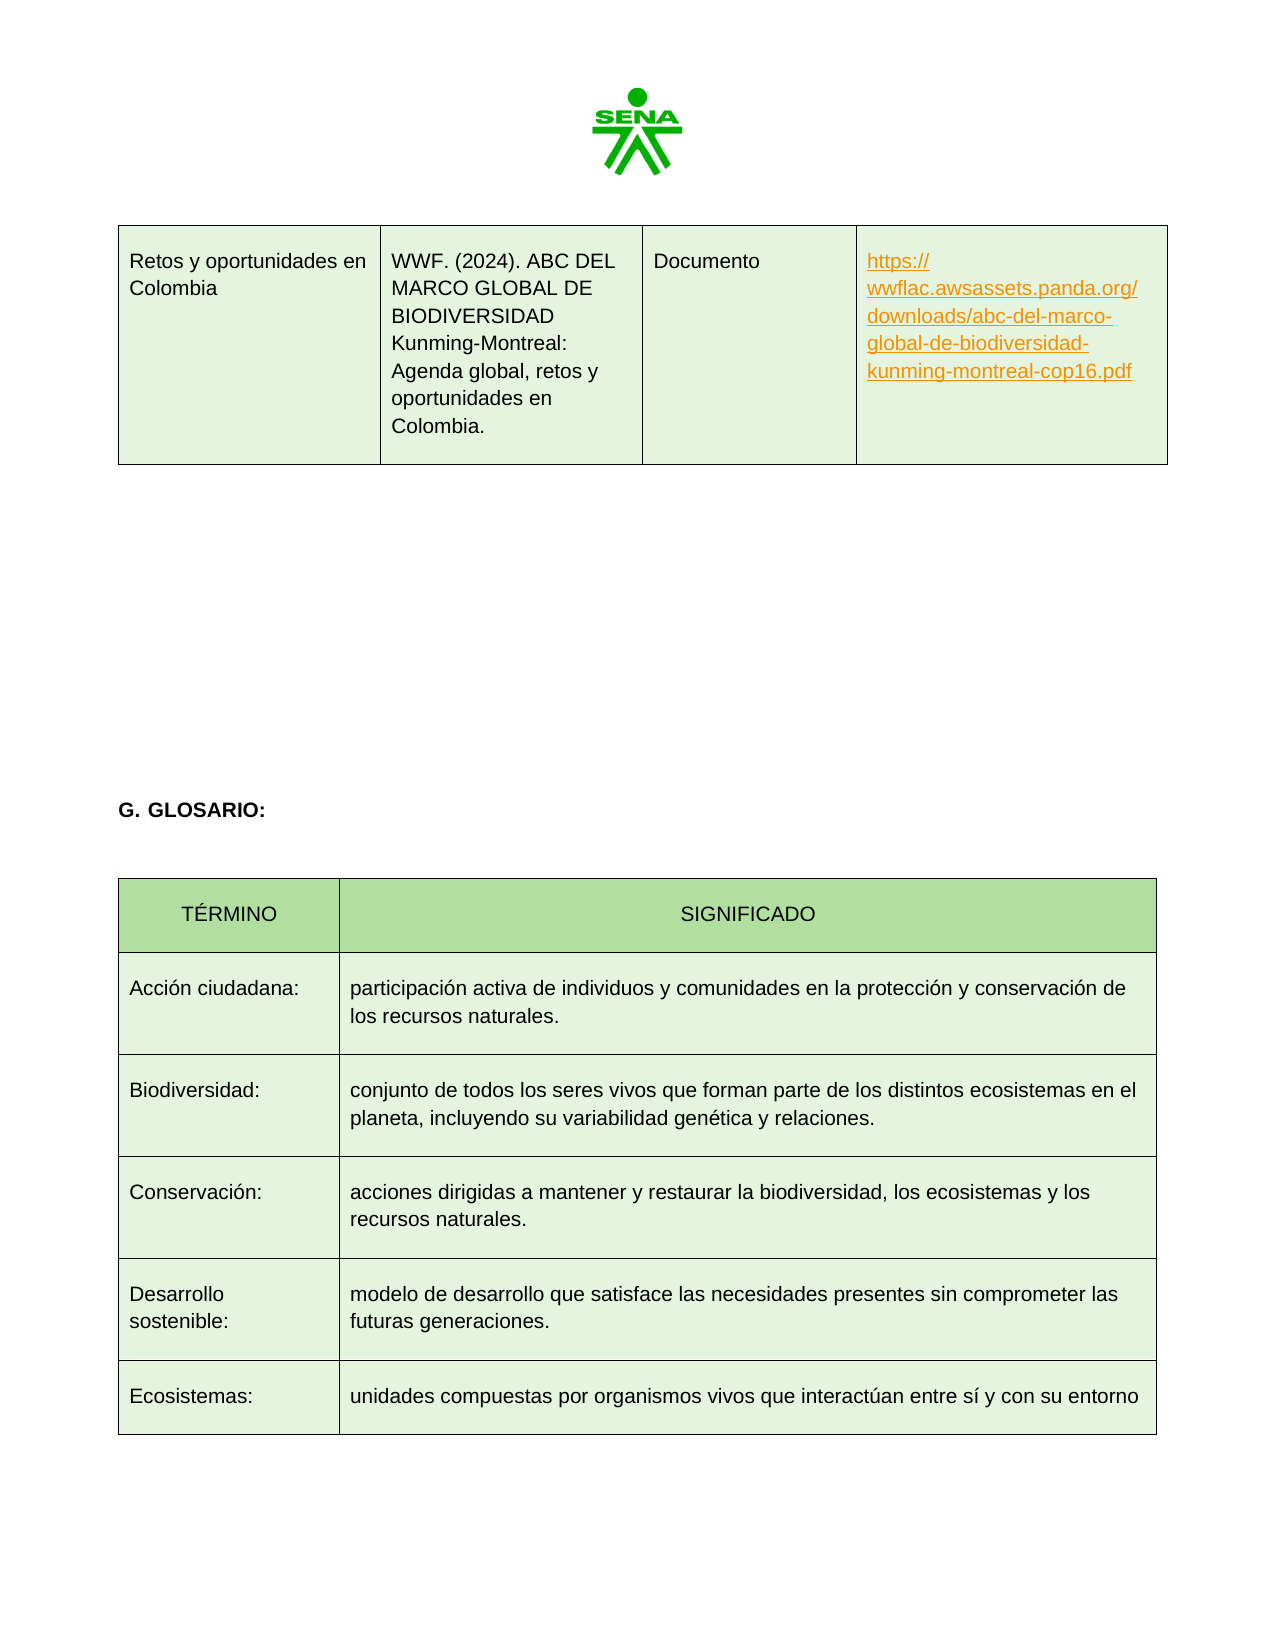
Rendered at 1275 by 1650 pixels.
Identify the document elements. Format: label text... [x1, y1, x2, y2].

table_cell acciones dirigidas a mantener y restaurar la biodiversidad, los ecosistemas y los recursos naturales. [340, 1157, 1156, 1258]
table_cell participación activa de individuos y comunidades en la protección y conservación de los recursos naturales. [340, 953, 1156, 1054]
table_header SIGNIFICADO [340, 879, 1156, 952]
table_cell Conservación: [119, 1157, 339, 1258]
table_cell conjunto de todos los seres vivos que forman parte de los distintos ecosistemas en el planeta, incluyendo su variabilidad genética y relaciones. [340, 1055, 1156, 1156]
table_cell modelo de desarrollo que satisface las necesidades presentes sin comprometer las futuras generaciones. [340, 1259, 1156, 1359]
table_cell https://wwflac.awsassets.panda.org/downloads/abc-del-marco-global-de-biodiversidad-kunming-montreal-cop16.pdf [857, 226, 1167, 464]
table_header TÉRMINO [119, 879, 339, 952]
table_cell Acción ciudadana: [119, 953, 339, 1054]
table_cell Desarrollo sostenible: [119, 1259, 339, 1359]
table_cell Documento [643, 226, 856, 464]
table_cell unidades compuestas por organismos vivos que interactúan entre sí y con su entorno no vivo (suelo, agua, aire). [340, 1361, 1156, 1434]
table_cell Biodiversidad: [119, 1055, 339, 1156]
list GLOSARIO: [118, 798, 1157, 822]
table_cell Retos y oportunidades en Colombia [119, 226, 380, 464]
table_cell WWF. (2024). ABC DEL MARCO GLOBAL DE BIODIVERSIDAD Kunming-Montreal: Agenda global, retos y oportunidades en Colombia. [381, 226, 642, 464]
picture [592, 87, 683, 176]
table_cell Ecosistemas: [119, 1361, 339, 1434]
